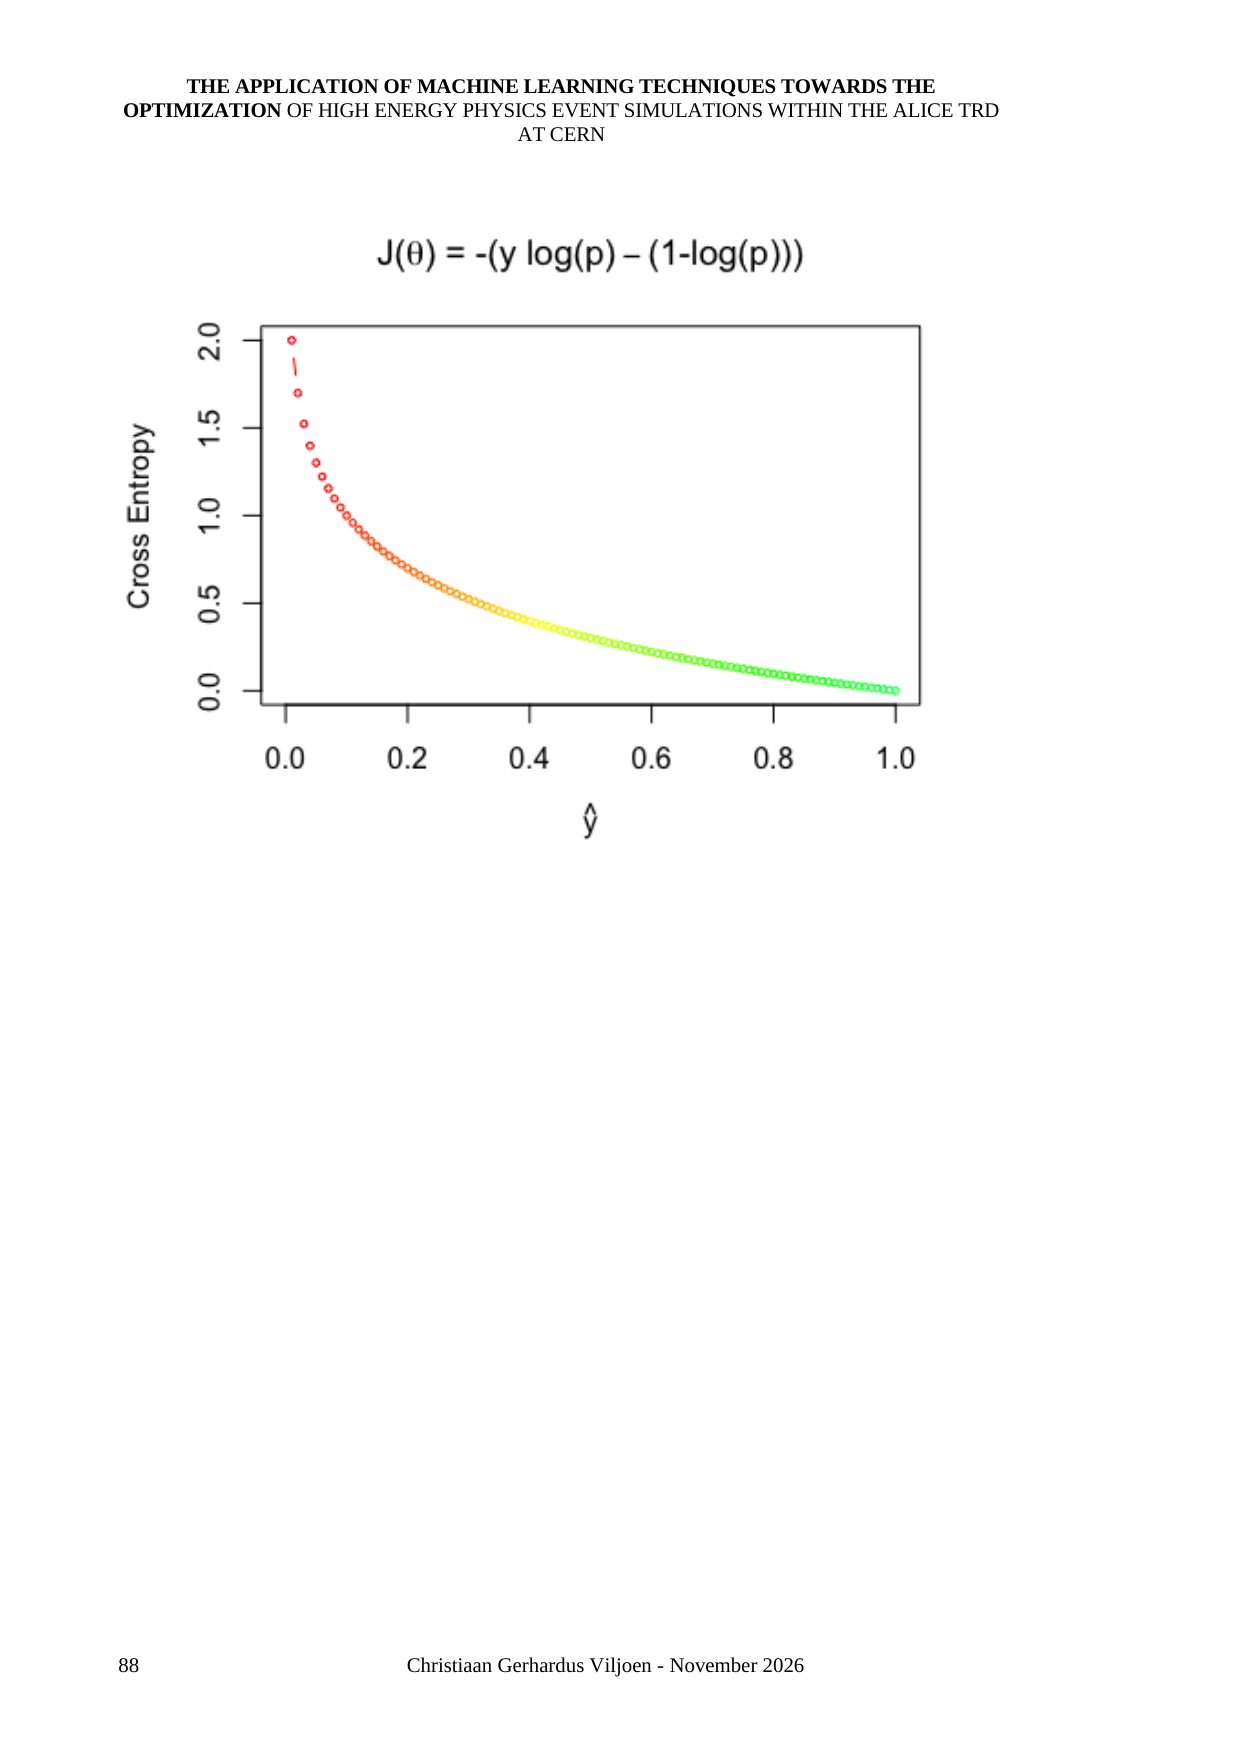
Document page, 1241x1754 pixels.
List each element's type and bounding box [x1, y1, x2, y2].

picture [118, 183, 994, 884]
